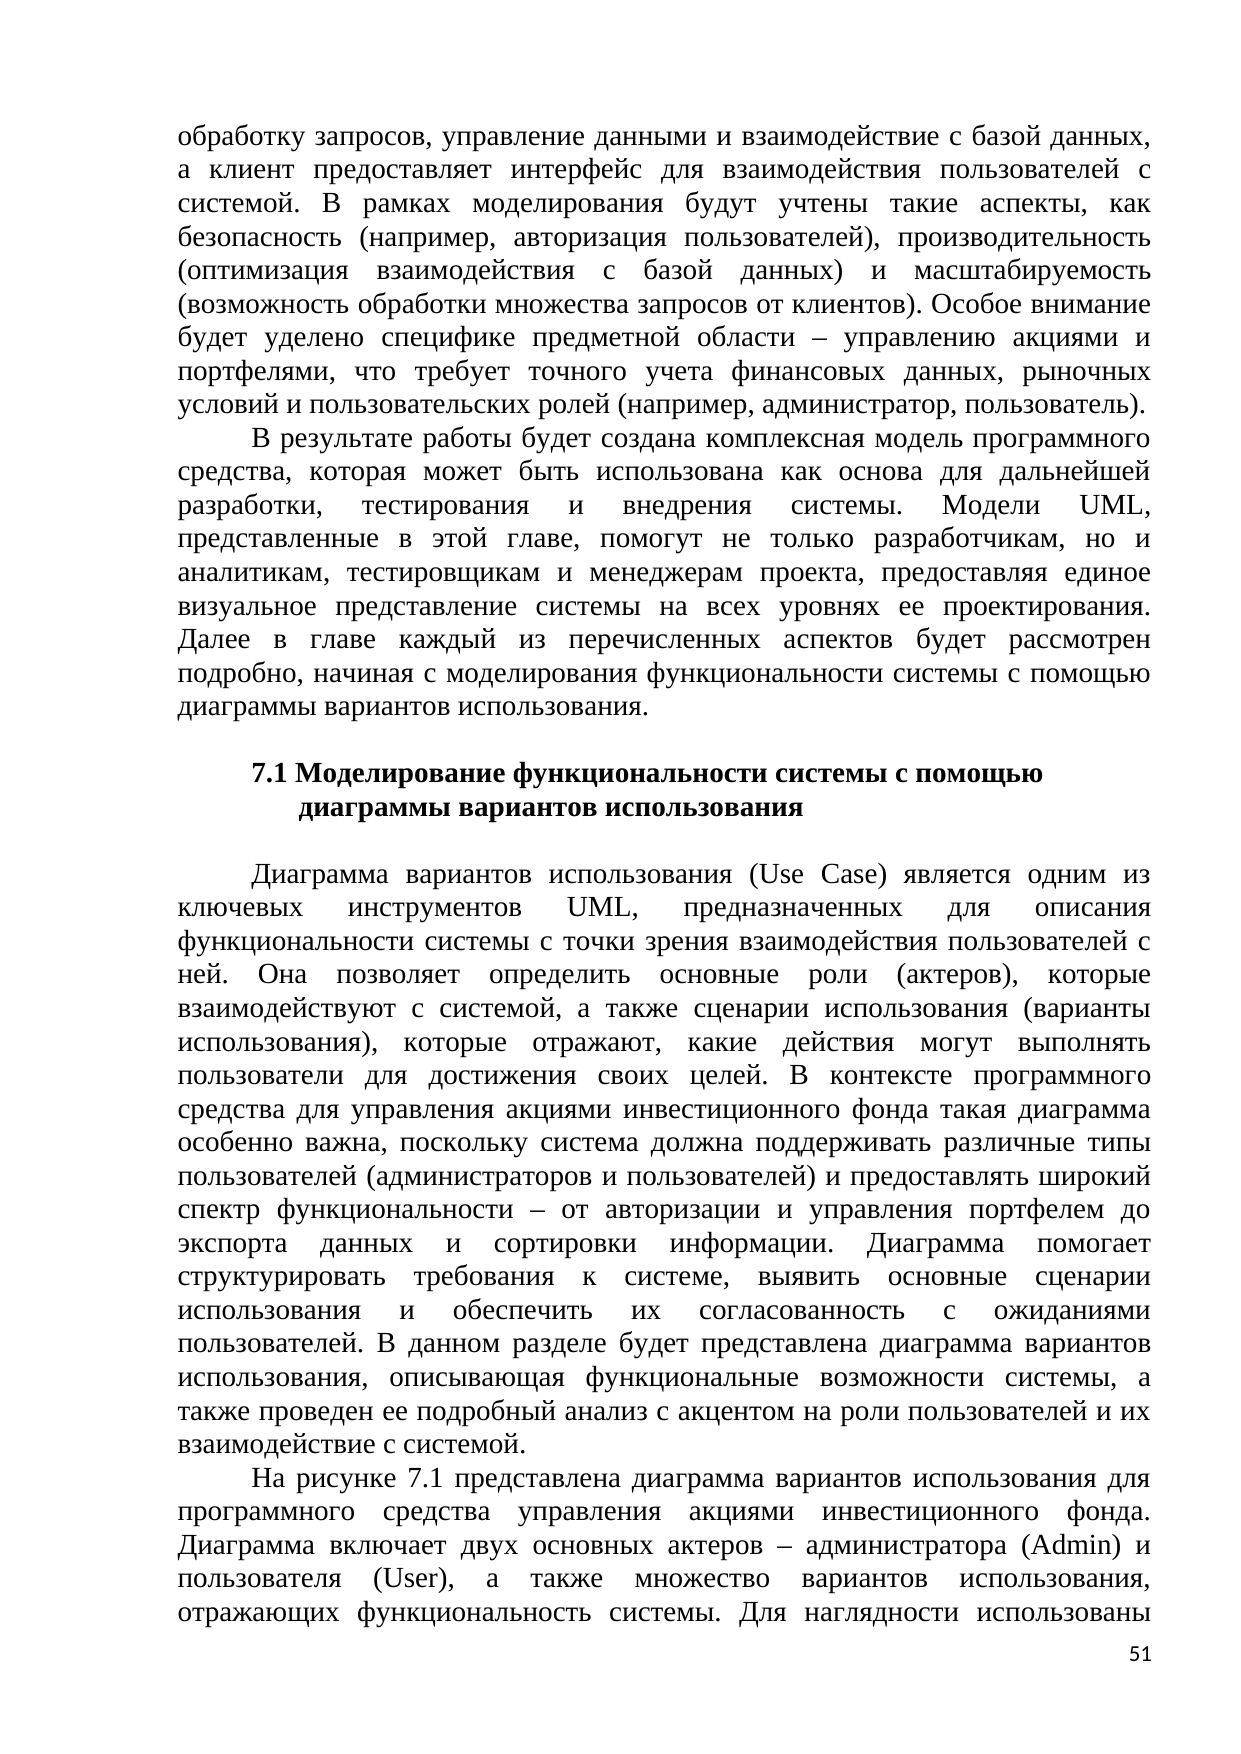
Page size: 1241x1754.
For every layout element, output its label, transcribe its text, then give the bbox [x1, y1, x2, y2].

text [177, 1460, 1152, 1627]
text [177, 118, 1152, 420]
text Диаграмма вариантов использования (Use Case) является одним из ключевых инструментов UML, предназначенных для описания функциональности системы с точки зрения взаимодействия пользователей с ней. Она позволяет определить основные роли (актеров), которые взаимодействуют с системой, а также сценарии использования (варианты использования), которые отражают, какие действия могут выполнять пользователи для достижения своих целей. В контексте программного средства для управления акциями инвестиционного фонда такая диаграмма особенно важна, поскольку система должна поддерживать различные типы пользователей (администраторов и пользователей) и предоставлять широкий спектр функциональности – от авторизации и управления портфелем до экспорта данных и сортировки информации. Диаграмма помогает структурировать требования к системе, выявить основные сценарии использования и обеспечить их согласованность с ожиданиями пользователей. В данном разделе будет представлена диаграмма вариантов использования, описывающая функциональные возможности системы, а также проведен ее подробный анализ с акцентом на роли пользователей и их взаимодействие с системой. [177, 856, 1152, 1460]
text В результате работы будет создана комплексная модель программного средства, которая может быть использована как основа для дальнейшей разработки, тестирования и внедрения системы. Модели UML, представленные в этой главе, помогут не только разработчикам, но и аналитикам, тестировщикам и менеджерам проекта, предоставляя единое визуальное представление системы на всех уровнях ее проектирования. Далее в главе каждый из перечисленных аспектов будет рассмотрен подробно, начиная с моделирования функциональности системы с помощью диаграммы вариантов использования. [177, 420, 1152, 722]
subtitle 7.1 Моделирование функциональности системы с помощью диаграммы вариантов использования [251, 755, 1152, 822]
